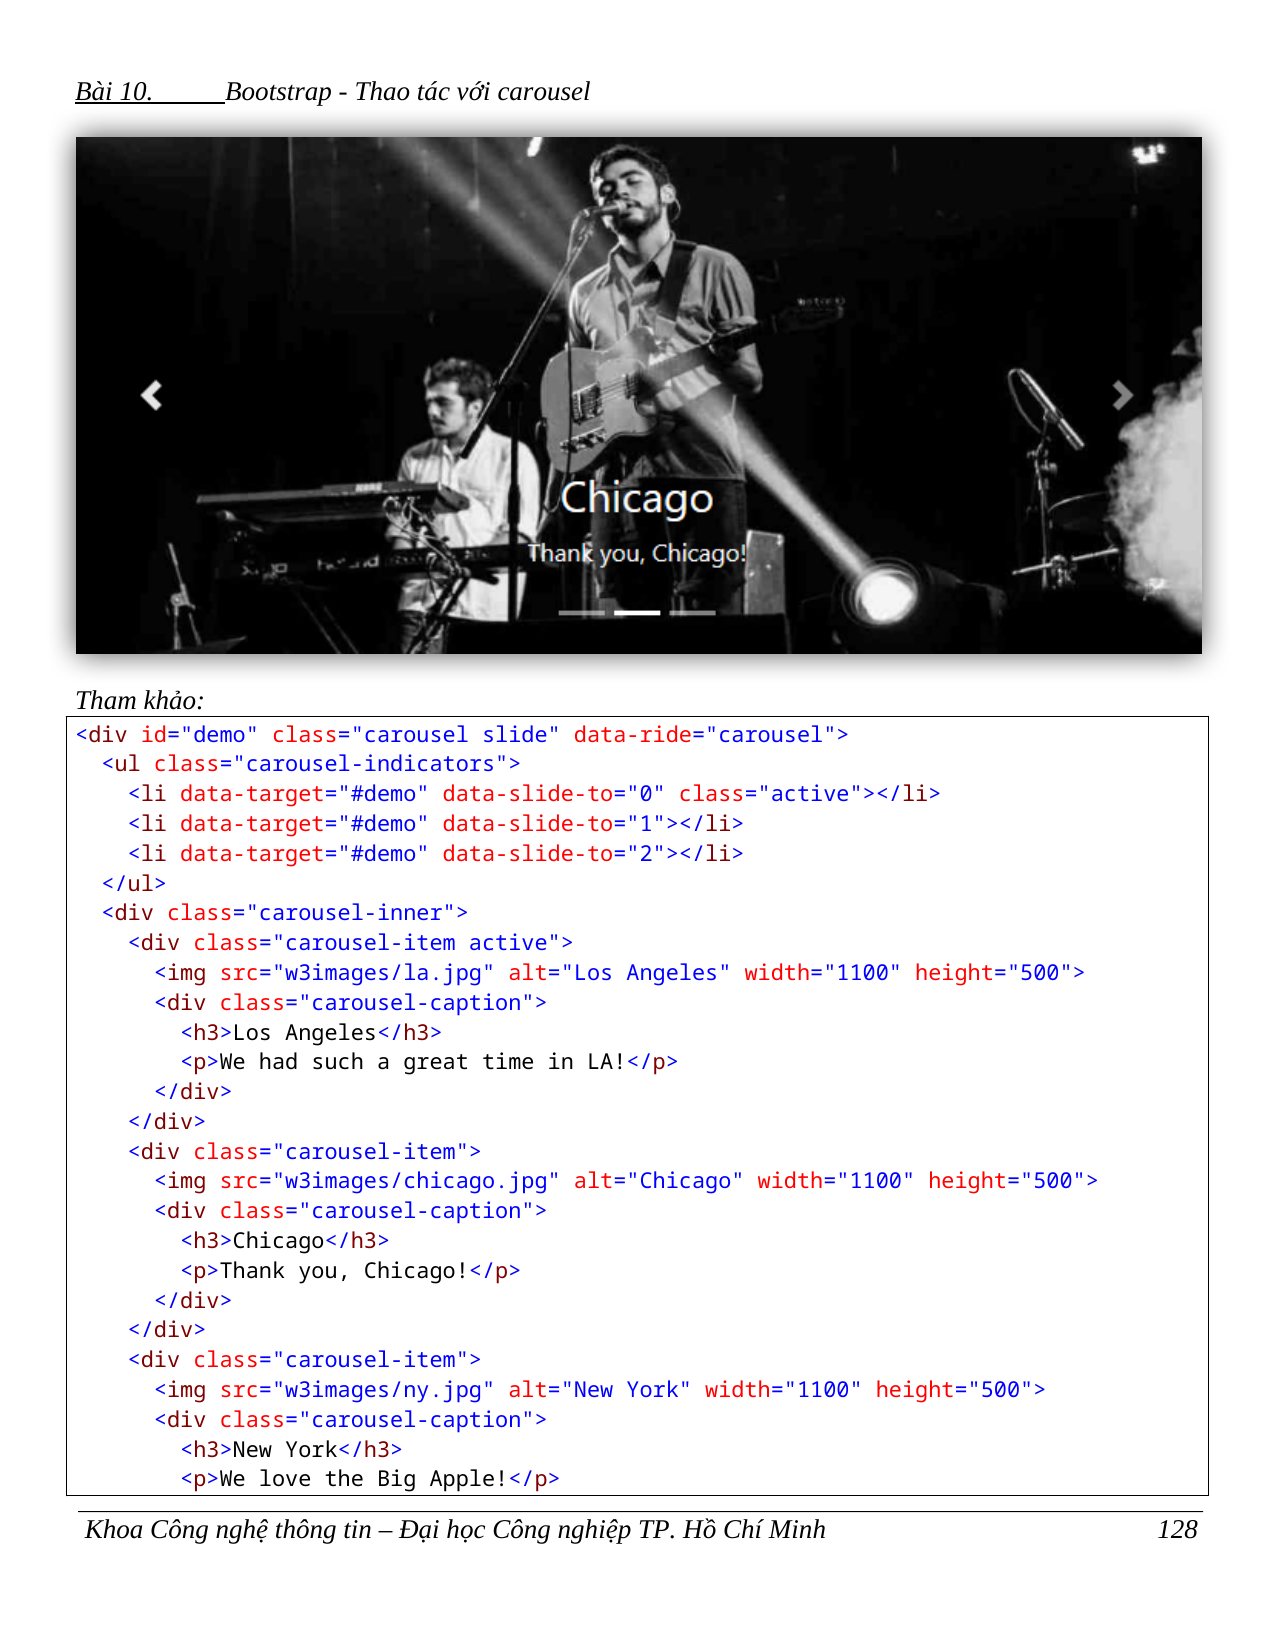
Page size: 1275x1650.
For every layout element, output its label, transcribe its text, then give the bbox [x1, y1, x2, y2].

text </div> [75, 1285, 1200, 1314]
text </ul> [75, 868, 1200, 897]
text </div> [75, 1106, 1200, 1136]
text <div class="carousel-caption"> [75, 1404, 1200, 1434]
text <div class="carousel-caption"> [75, 1195, 1200, 1225]
text <div class="carousel-item active"> [75, 927, 1200, 957]
text <h3>Chicago</h3> [75, 1225, 1200, 1255]
text Tham khảo: [75, 684, 1200, 716]
text </div> [75, 1076, 1200, 1106]
text <p>Thank you, Chicago!</p> [75, 1255, 1200, 1285]
text <div class="carousel-inner"> [75, 897, 1200, 927]
text <img src="w3images/chicago.jpg" alt="Chicago" width="1100" height="500"> [75, 1166, 1200, 1195]
text <li data-target="#demo" data-slide-to="2"></li> [75, 838, 1200, 868]
text <div class="carousel-item"> [75, 1136, 1200, 1166]
text <li data-target="#demo" data-slide-to="0" class="active"></li> [75, 778, 1200, 808]
text <p>We had such a great time in LA!</p> [75, 1046, 1200, 1076]
text <div id="demo" class="carousel slide" data-ride="carousel"> [67, 717, 1208, 748]
picture [76, 137, 1202, 654]
text <img src="w3images/ny.jpg" alt="New York" width="1100" height="500"> [75, 1374, 1200, 1404]
text <ul class="carousel-indicators"> [75, 748, 1200, 778]
text <p>We love the Big Apple!</p> [67, 1460, 1208, 1495]
text <li data-target="#demo" data-slide-to="1"></li> [75, 808, 1200, 838]
text <h3>Los Angeles</h3> [75, 1017, 1200, 1046]
text <img src="w3images/la.jpg" alt="Los Angeles" width="1100" height="500"> [75, 957, 1200, 987]
text </div> [75, 1314, 1200, 1344]
text <h3>New York</h3> [75, 1434, 1200, 1460]
text <div class="carousel-caption"> [75, 987, 1200, 1017]
text <div class="carousel-item"> [75, 1344, 1200, 1374]
subtitle Bootstrap - Thao tác với carousel [75, 75, 1200, 106]
